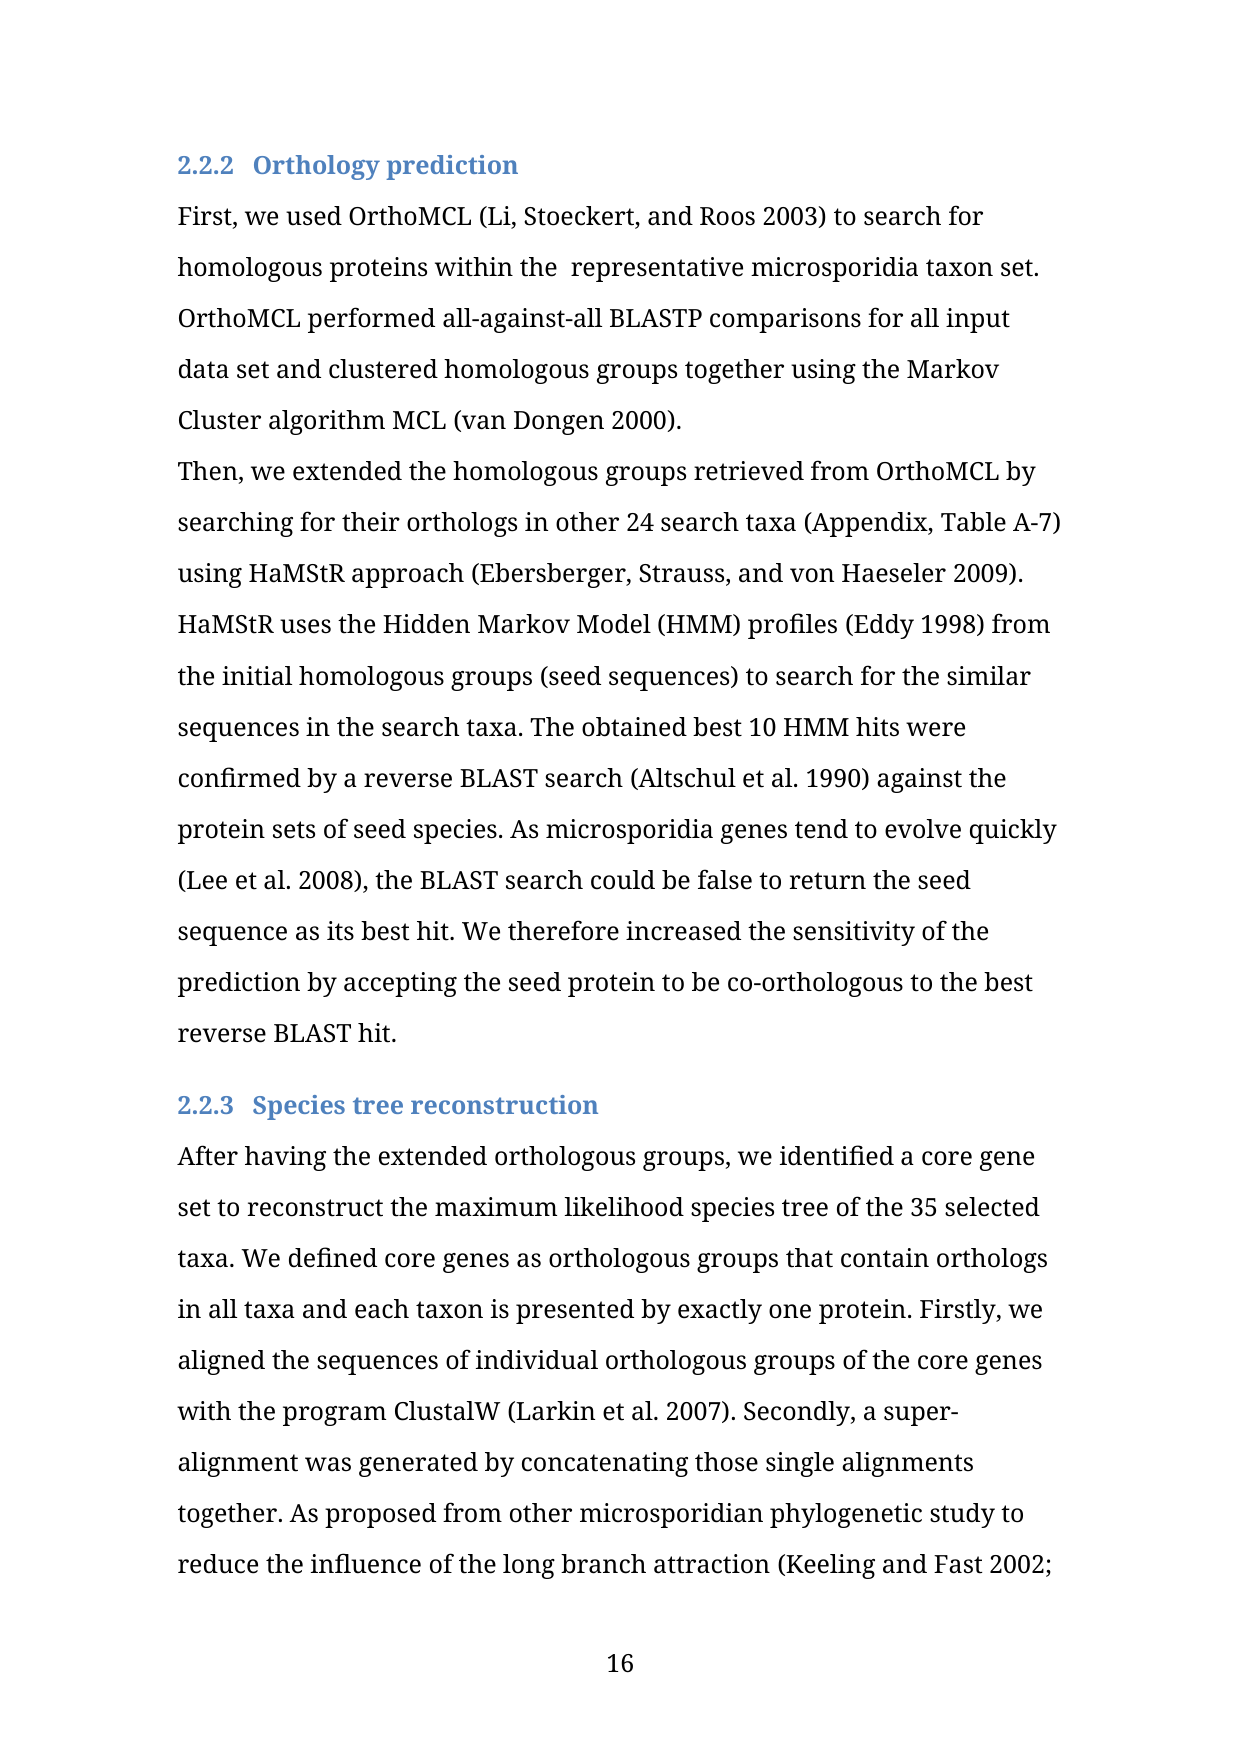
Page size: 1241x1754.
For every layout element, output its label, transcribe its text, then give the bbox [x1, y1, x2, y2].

subtitle Species tree reconstruction [177, 1087, 1063, 1121]
subtitle Orthology prediction [177, 148, 1063, 182]
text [177, 1138, 1063, 1581]
text First, we used OrthoMCL (Li, Stoeckert, and Roos 2003) to search for homologous proteins within the representative microsporidia taxon set. OrthoMCL performed all-against-all BLASTP comparisons for all input data set and clustered homologous groups together using the Markov Cluster algorithm MCL (van Dongen 2000). [177, 199, 1063, 437]
